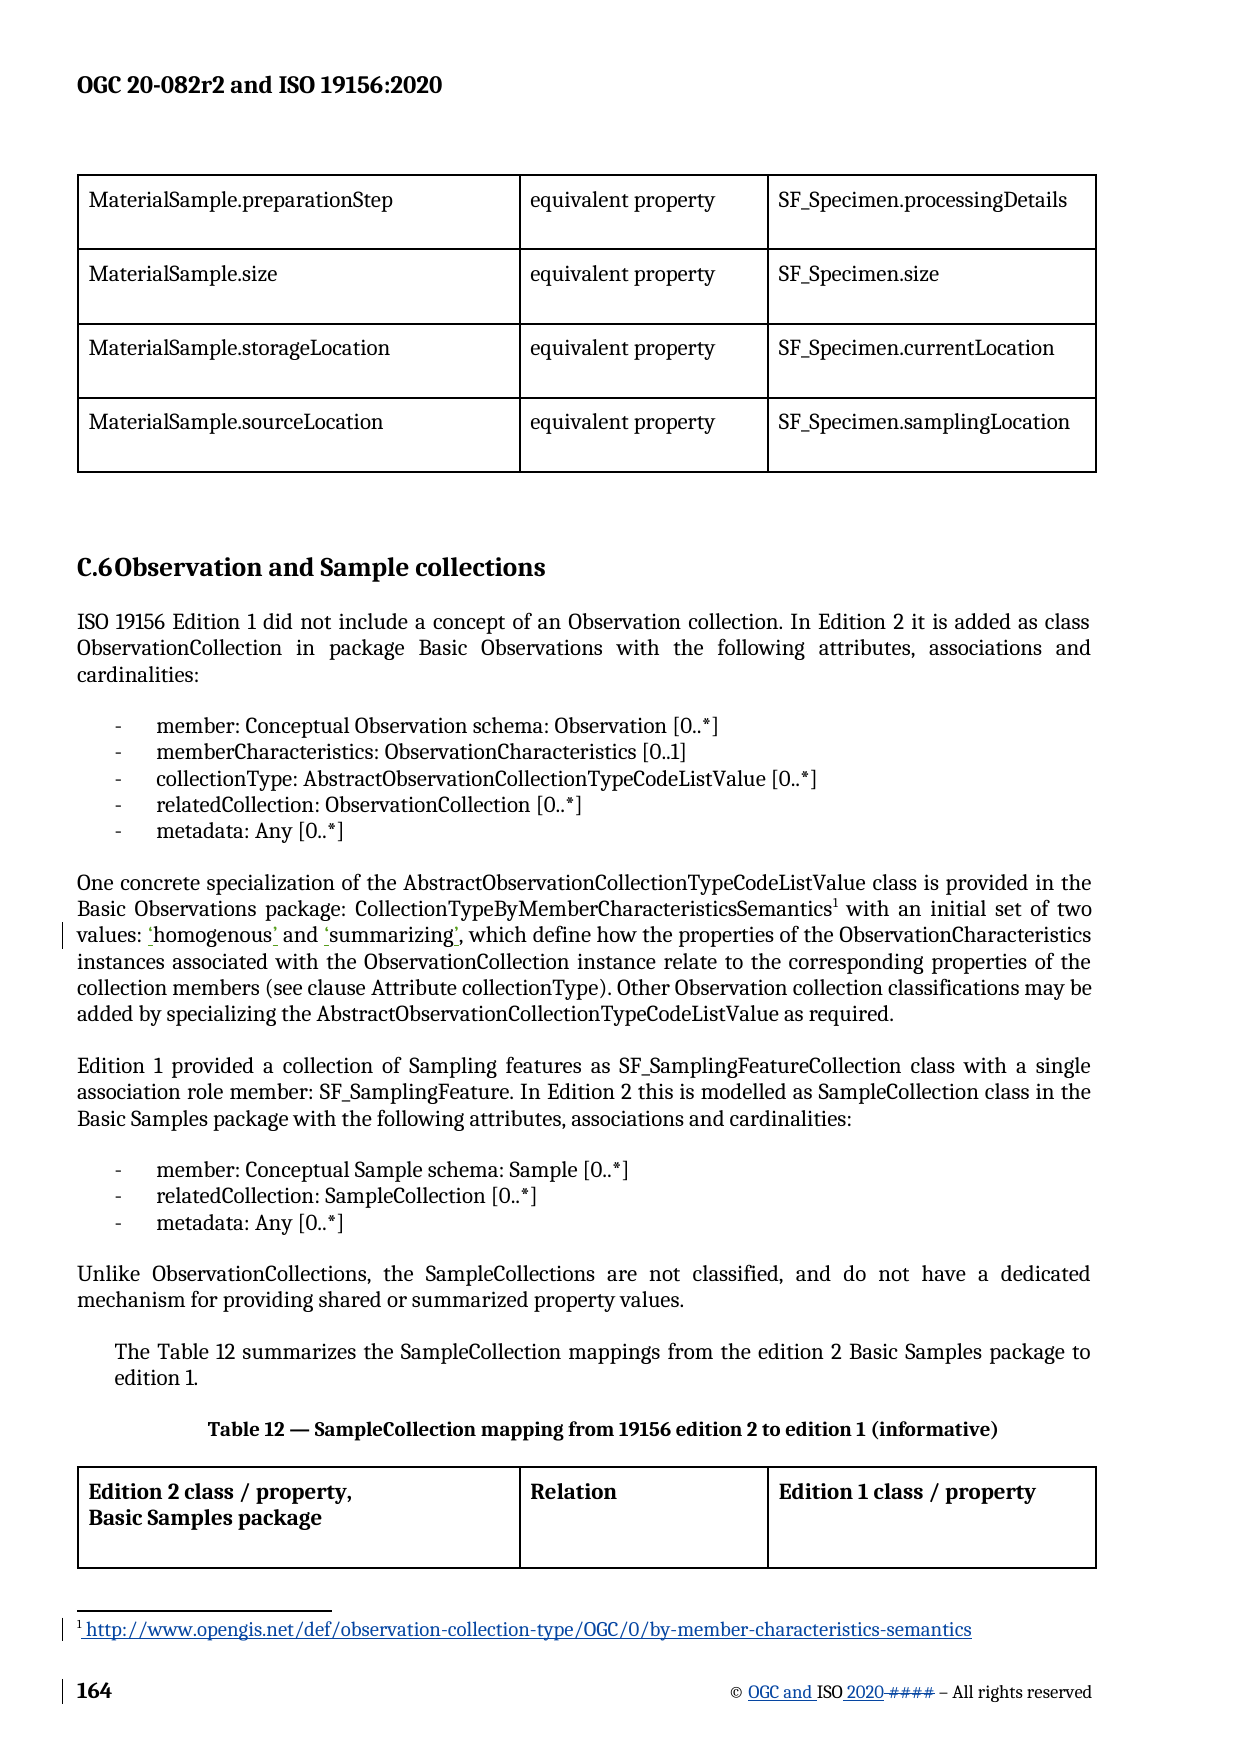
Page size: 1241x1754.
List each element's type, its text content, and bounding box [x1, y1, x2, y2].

list relatedCollection: SampleCollection [0..*] [114, 1183, 1092, 1209]
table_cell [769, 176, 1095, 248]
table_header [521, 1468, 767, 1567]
list metadata: Any [0..*] [114, 1209, 1092, 1236]
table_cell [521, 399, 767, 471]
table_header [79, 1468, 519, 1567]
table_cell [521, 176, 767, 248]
text ISO 19156 Edition 1 did not include a concept of an Observation collection. In Edition 2 it is added as class ObservationCollection in package Basic Observations with the following attributes, associations and cardinalities: [77, 609, 1092, 688]
text The Table 12 summarizes the SampleCollection mappings from the edition 2 Basic Samples package to edition 1. [114, 1338, 1092, 1391]
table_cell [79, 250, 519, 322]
list member: Conceptual Sample schema: Sample [0..*] [114, 1157, 1092, 1183]
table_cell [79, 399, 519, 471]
text Edition 1 provided a collection of Sampling features as SF_SamplingFeatureCollection class with a single association role member: SF_SamplingFeature. In Edition 2 this is modelled as SampleCollection class in the Basic Samples package with the following attributes, associations and cardinalities: [77, 1053, 1092, 1132]
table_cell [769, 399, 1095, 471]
text Table 12 — SampleCollection mapping from 19156 edition 2 to edition 1 (informative) [114, 1416, 1092, 1441]
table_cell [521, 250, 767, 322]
list metadata: Any [0..*] [114, 818, 1092, 844]
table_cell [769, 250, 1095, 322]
text One concrete specialization of the AbstractObservationCollectionTypeCodeListValue class is provided in the Basic Observations package: CollectionTypeByMemberCharacteristicsSemantics with an initial set of two values: homogenous and summarizing, which define how the properties of the ObservationCharacteristics instances associated with the ObservationCollection instance relate to the corresponding properties of the collection members (see clause Attribute collectionType). Other Observation collection classifications may be added by specializing the AbstractObservationCollectionTypeCodeListValue as required. [77, 869, 1092, 1028]
list collectionType: AbstractObservationCollectionTypeCodeListValue [0..*] [114, 765, 1092, 792]
text Observation and Sample collections [77, 552, 1092, 584]
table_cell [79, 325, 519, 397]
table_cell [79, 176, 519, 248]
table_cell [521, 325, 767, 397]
list relatedCollection: ObservationCollection [0..*] [114, 792, 1092, 818]
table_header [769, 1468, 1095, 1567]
text Unlike ObservationCollections, the SampleCollections are not classified, and do not have a dedicated mechanism for providing shared or summarized property values. [77, 1261, 1092, 1313]
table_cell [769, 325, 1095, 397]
list memberCharacteristics: ObservationCharacteristics [0..1] [114, 739, 1092, 765]
list member: Conceptual Observation schema: Observation [0..*] [114, 713, 1092, 739]
